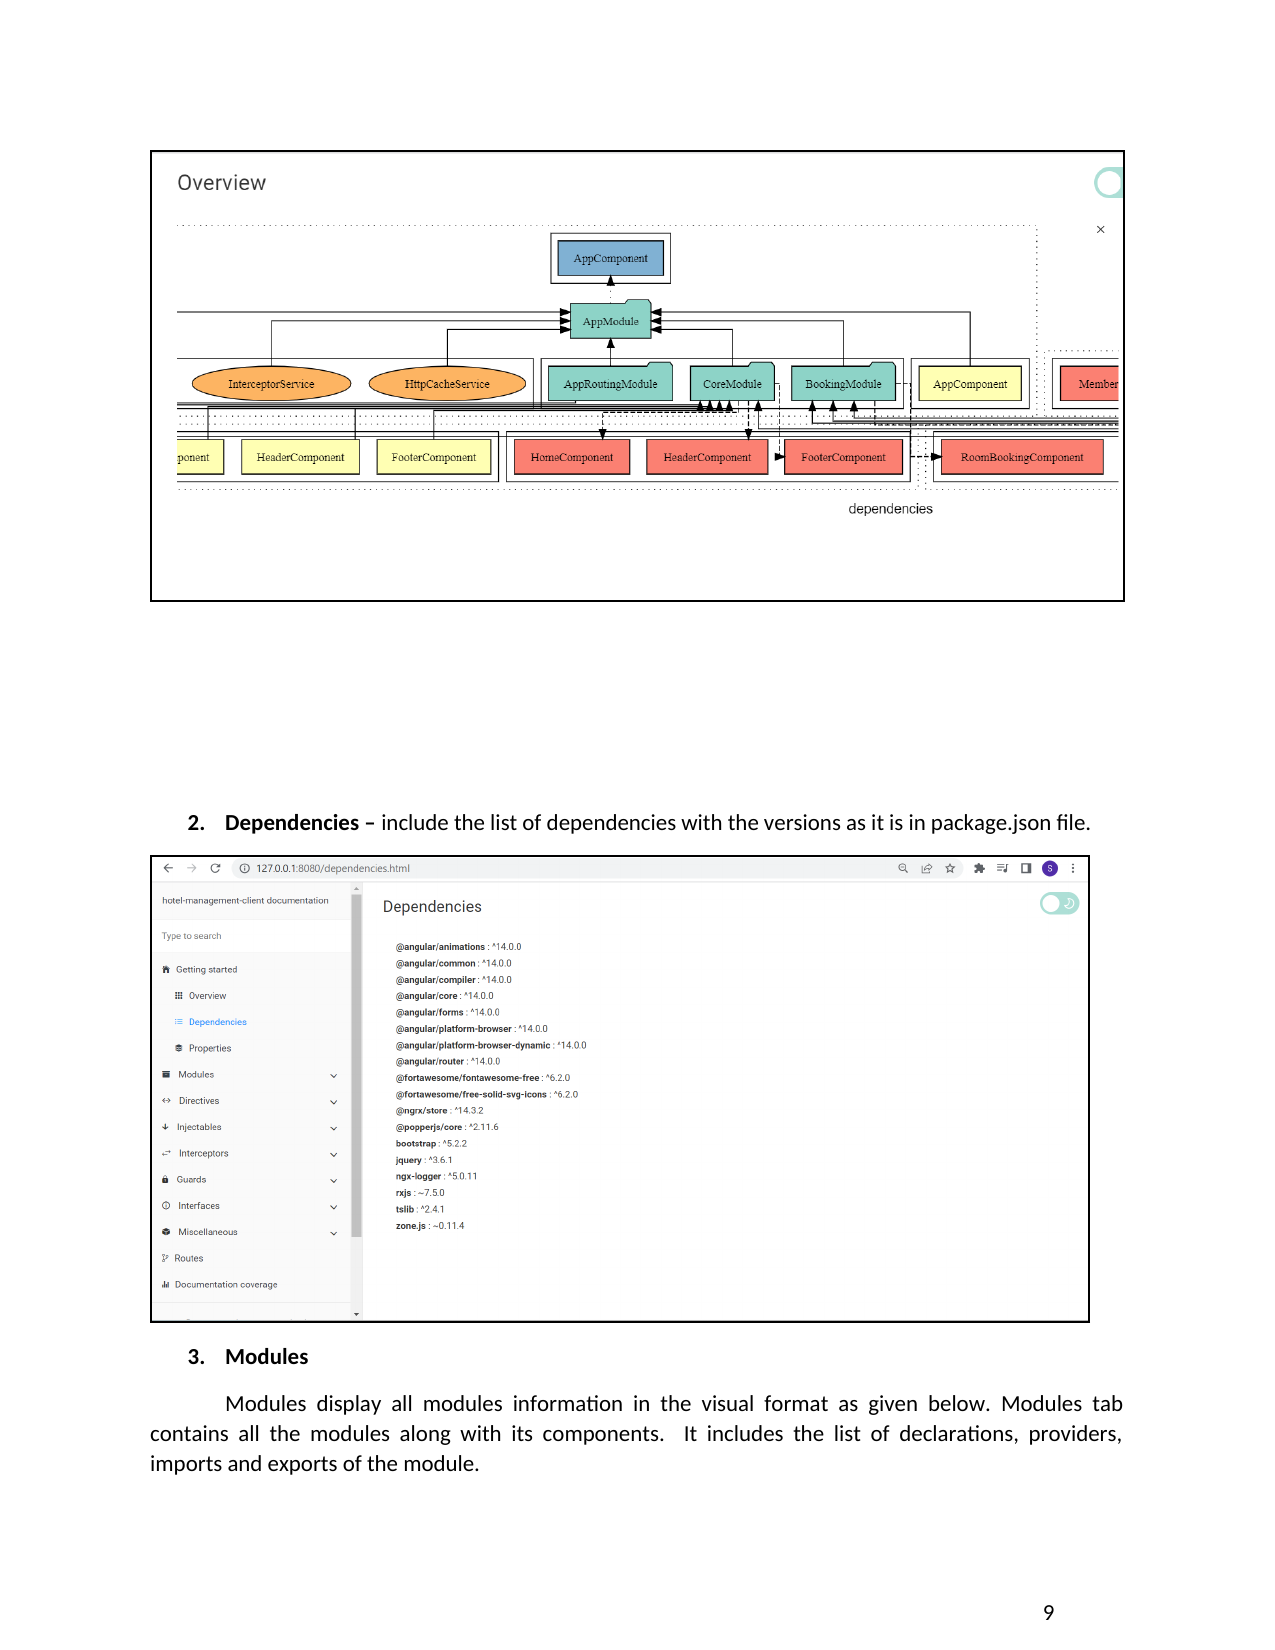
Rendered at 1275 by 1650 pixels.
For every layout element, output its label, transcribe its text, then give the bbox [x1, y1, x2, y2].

text Modules display all modules information in the visual format as given below. Modules tab contains all the modules along with its components. It includes the list of declarations, providers, imports and exports of the module. [150, 1389, 1125, 1477]
picture [152, 152, 1123, 600]
picture [152, 857, 1088, 1321]
list Modules [187, 1342, 1125, 1370]
list Dependencies – include the list of dependencies with the versions as it is in package.json file. [187, 808, 1125, 836]
